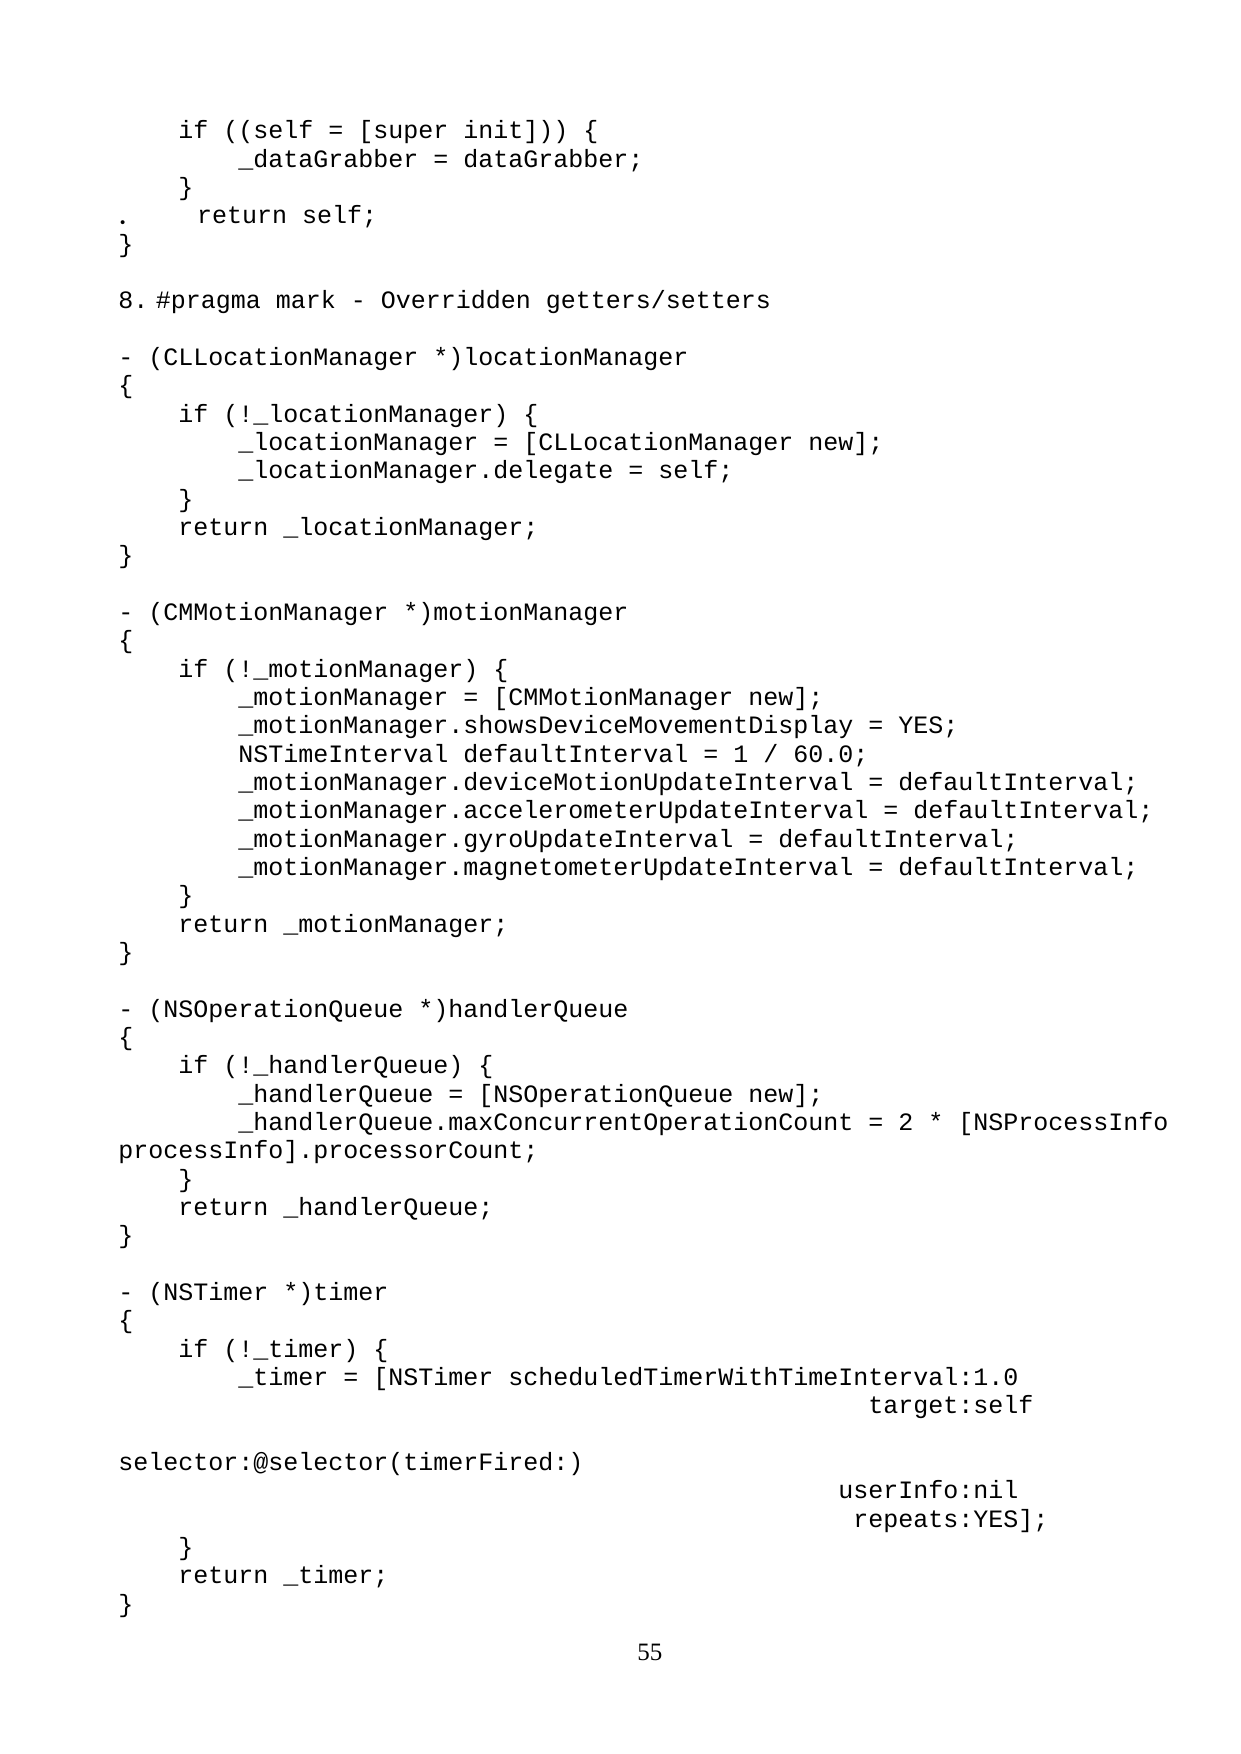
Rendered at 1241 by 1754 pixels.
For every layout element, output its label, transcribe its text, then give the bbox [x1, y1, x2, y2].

text _motionManager.showsDeviceMovementDisplay = YES; [118, 713, 1181, 741]
text return _timer; [118, 1563, 1181, 1591]
text } [118, 543, 1181, 571]
text - (NSOperationQueue *)handlerQueue [118, 996, 1181, 1025]
text } [118, 940, 1181, 968]
text _timer = [NSTimer scheduledTimerWithTimeInterval:1.0 [118, 1365, 1181, 1393]
text _handlerQueue = [NSOperationQueue new]; [118, 1081, 1181, 1110]
text if (!_motionManager) { [118, 656, 1181, 685]
text - (CMMotionManager *)motionManager [118, 600, 1181, 628]
text _dataGrabber = dataGrabber; [118, 146, 1181, 175]
text { [118, 1025, 1181, 1053]
text - (NSTimer *)timer [118, 1280, 1181, 1308]
text { [118, 373, 1181, 401]
text return _handlerQueue; [118, 1195, 1181, 1223]
text } [118, 1166, 1181, 1195]
text _motionManager.accelerometerUpdateInterval = defaultInterval; [118, 798, 1181, 826]
text selector:@selector(timerFired:) [118, 1421, 1181, 1478]
text { [118, 1308, 1181, 1336]
text if ((self = [super init])) { [118, 118, 1181, 146]
text return _locationManager; [118, 515, 1181, 543]
text } [118, 175, 1181, 203]
text if (!_timer) { [118, 1336, 1181, 1365]
text target:self [118, 1393, 1181, 1421]
text } [118, 231, 1181, 260]
text _motionManager = [CMMotionManager new]; [118, 685, 1181, 713]
text } [118, 1223, 1181, 1251]
text _handlerQueue.maxConcurrentOperationCount = 2 * [NSProcessInfo processInfo].processorCount; [118, 1110, 1181, 1166]
text userInfo:nil [118, 1478, 1181, 1506]
text if (!_handlerQueue) { [118, 1053, 1181, 1081]
text _locationManager.delegate = self; [118, 458, 1181, 486]
text NSTimeInterval defaultInterval = 1 / 60.0; [118, 741, 1181, 770]
text _motionManager.gyroUpdateInterval = defaultInterval; [118, 826, 1181, 855]
text } [118, 883, 1181, 911]
list #pragma mark - Overridden getters/setters [118, 288, 1181, 316]
text repeats:YES]; [118, 1506, 1181, 1535]
text _locationManager = [CLLocationManager new]; [118, 430, 1181, 458]
text return _motionManager; [118, 911, 1181, 940]
text - (CLLocationManager *)locationManager [118, 345, 1181, 373]
list return self; [118, 203, 1181, 231]
text if (!_locationManager) { [118, 401, 1181, 430]
text } [118, 486, 1181, 515]
text } [118, 1591, 1181, 1620]
text { [118, 628, 1181, 656]
text } [118, 1535, 1181, 1563]
text _motionManager.magnetometerUpdateInterval = defaultInterval; [118, 855, 1181, 883]
text _motionManager.deviceMotionUpdateInterval = defaultInterval; [118, 770, 1181, 798]
